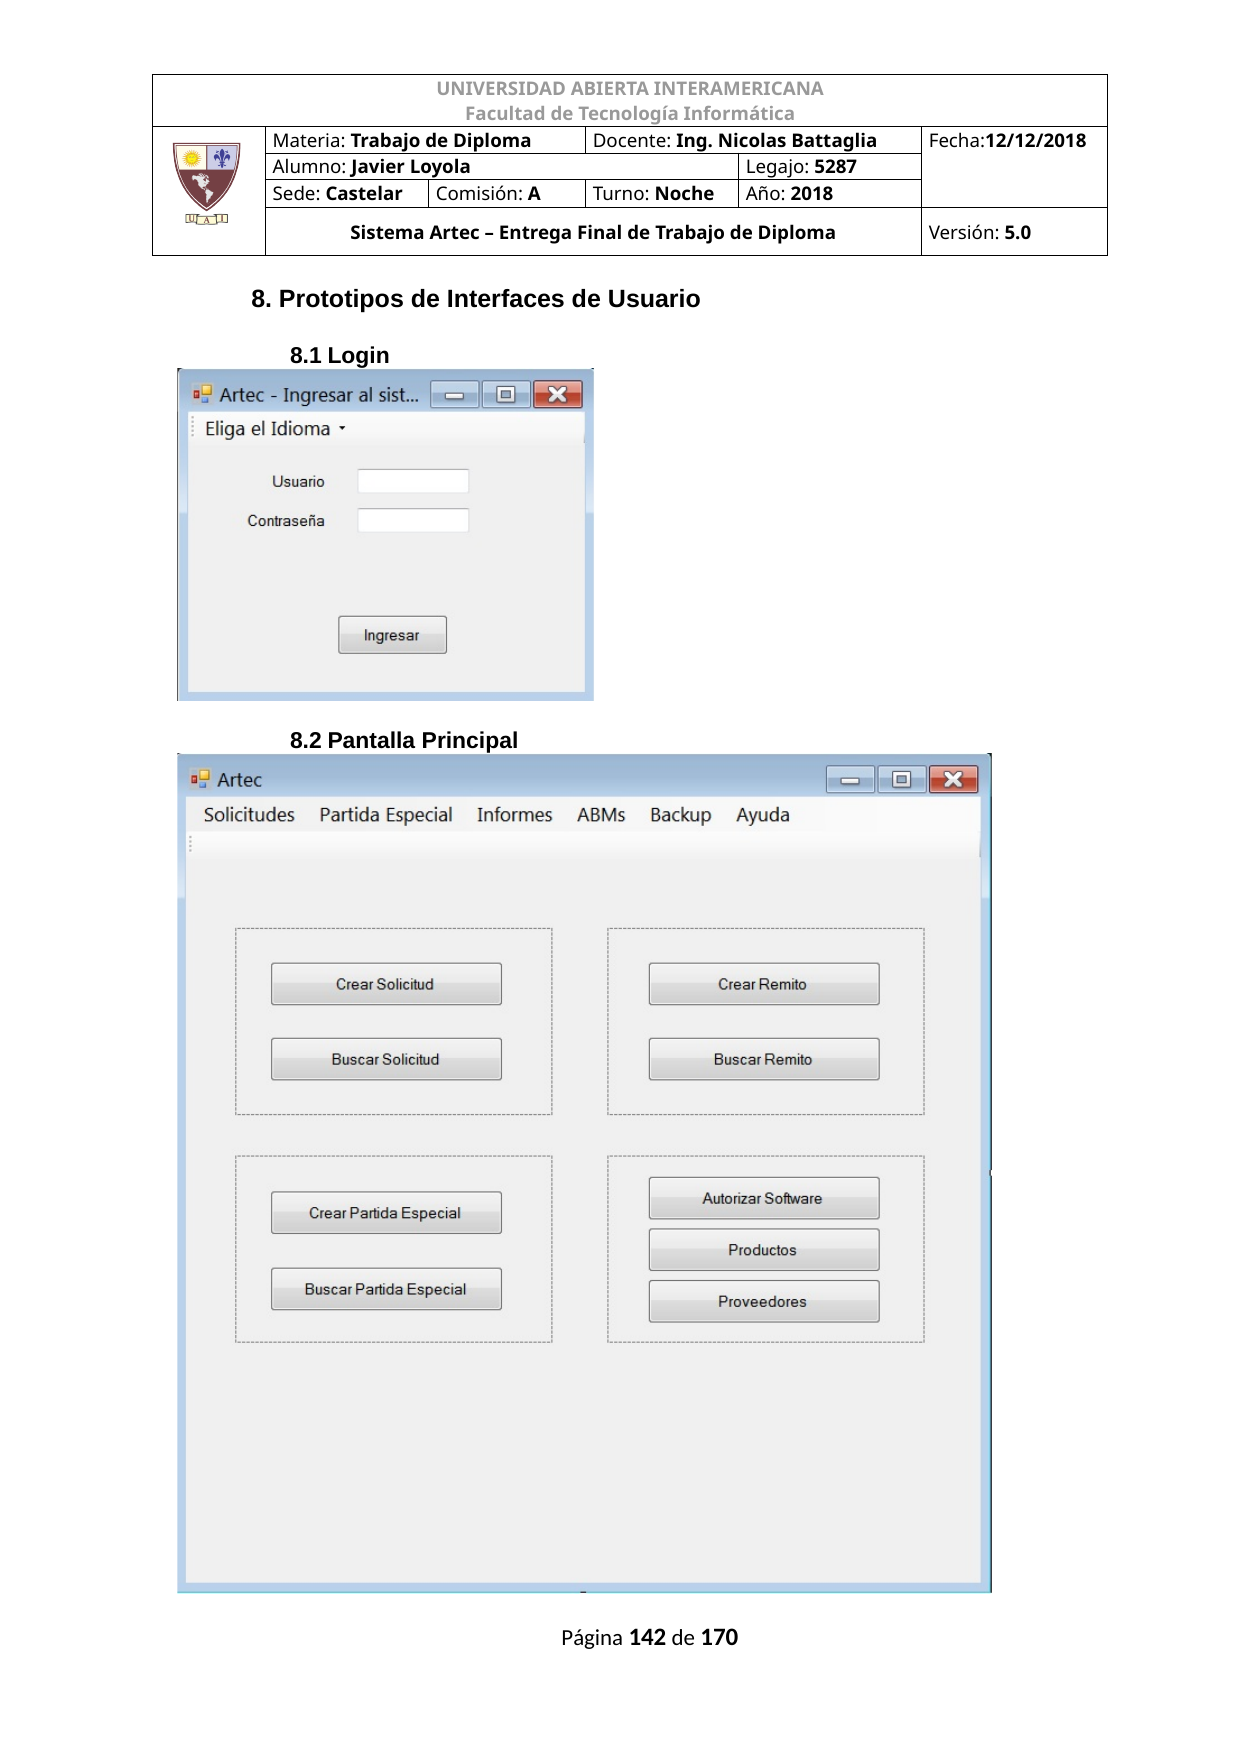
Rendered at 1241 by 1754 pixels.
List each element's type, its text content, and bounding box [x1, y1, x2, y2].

list Login [290, 342, 1122, 368]
picture [157, 136, 257, 228]
picture [177, 368, 595, 701]
list Pantalla Principal [290, 727, 1122, 753]
text 8. Prototipos de Interfaces de Usuario [177, 284, 1122, 313]
picture [177, 753, 993, 1594]
